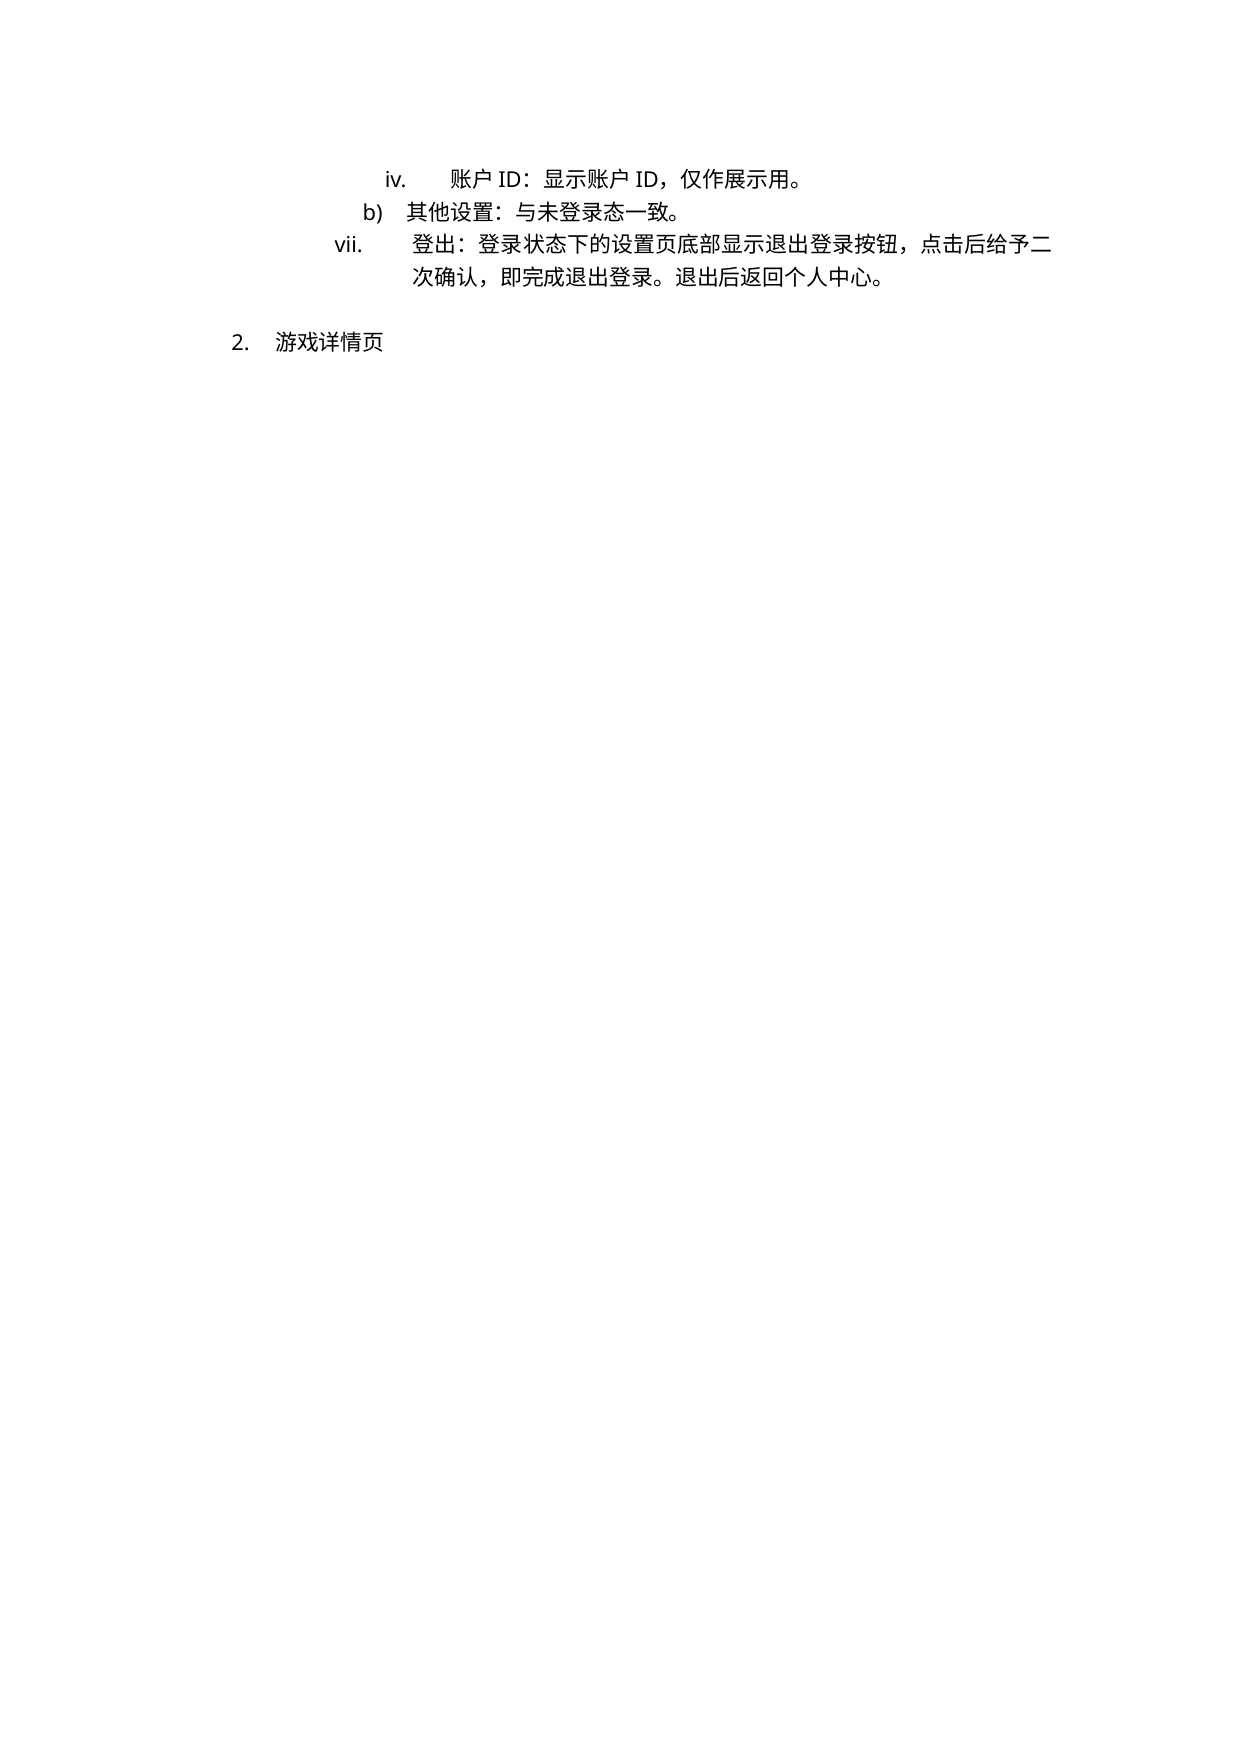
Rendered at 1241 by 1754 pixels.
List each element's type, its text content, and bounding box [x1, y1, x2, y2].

list 登出：登录状态下的设置页底部显示退出登录按钮，点击后给予二次确认，即完成退出登录。退出后返回个人中心。 [362, 227, 1053, 292]
list 账户ID：显示账户ID，仅作展示用。 [406, 162, 1053, 194]
list 游戏详情页 [231, 324, 1053, 357]
list 其他设置：与未登录态一致。 [362, 194, 1053, 227]
